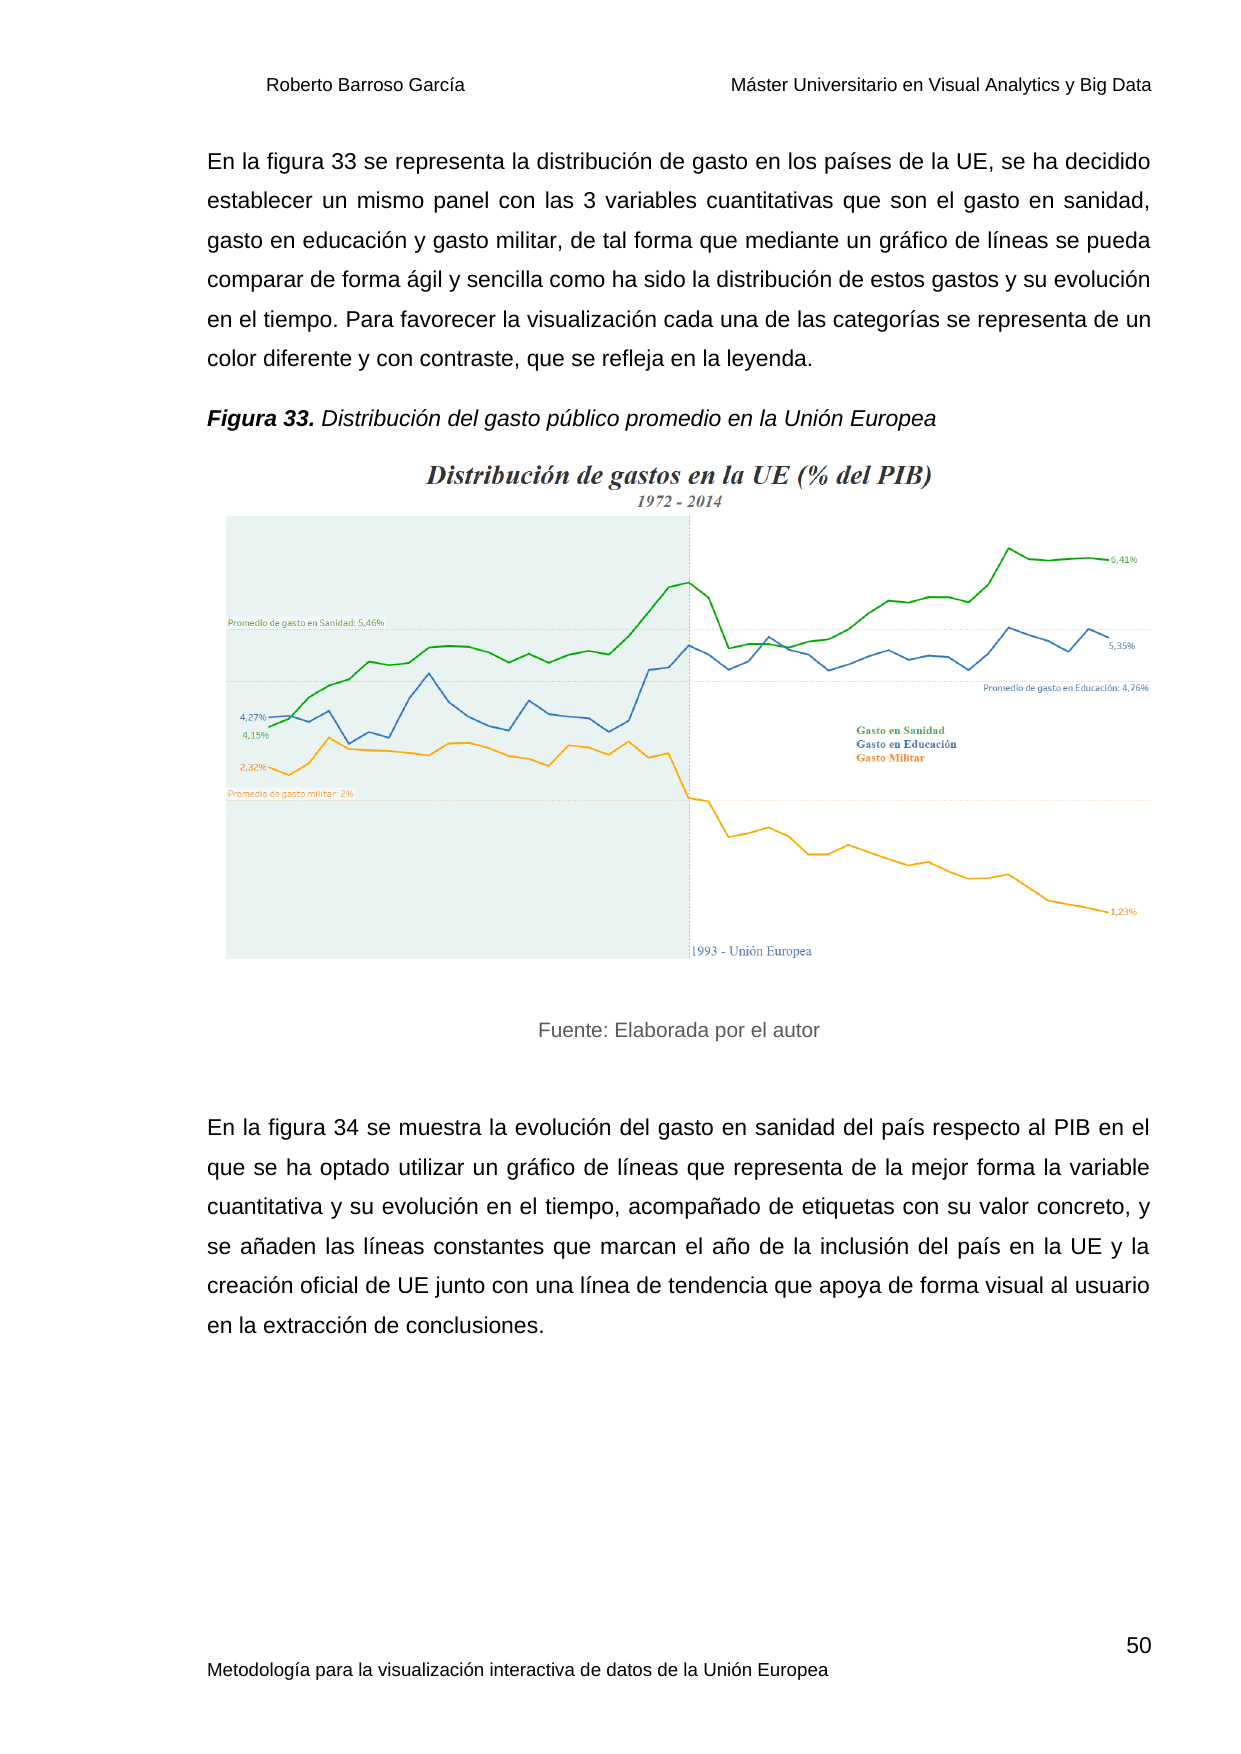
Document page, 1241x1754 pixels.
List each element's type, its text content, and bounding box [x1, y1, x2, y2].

text Fuente: Elaborada por el autor [207, 1018, 1152, 1042]
text En la figura 34 se muestra la evolución del gasto en sanidad del país respecto al PIB en el que se ha optado utilizar un gráfico de líneas que representa de la mejor forma la variable cuantitativa y su evolución en el tiempo, acompañado de etiquetas con su valor concreto, y se añaden las líneas constantes que marcan el año de la inclusión del país en la UE y la creación oficial de UE junto con una línea de tendencia que apoya de forma visual al usuario en la extracción de conclusiones. [207, 1114, 1152, 1338]
picture [206, 452, 1152, 984]
text Figura 33. Distribución del gasto público promedio en la Unión Europea [207, 405, 1152, 432]
text En la figura 33 se representa la distribución de gasto en los países de la UE, se ha decidido establecer un mismo panel con las 3 variables cuantitativas que son el gasto en sanidad, gasto en educación y gasto militar, de tal forma que mediante un gráfico de líneas se pueda comparar de forma ágil y sencilla como ha sido la distribución de estos gastos y su evolución en el tiempo. Para favorecer la visualización cada una de las categorías se representa de un color diferente y con contraste, que se refleja en la leyenda. [207, 148, 1152, 371]
